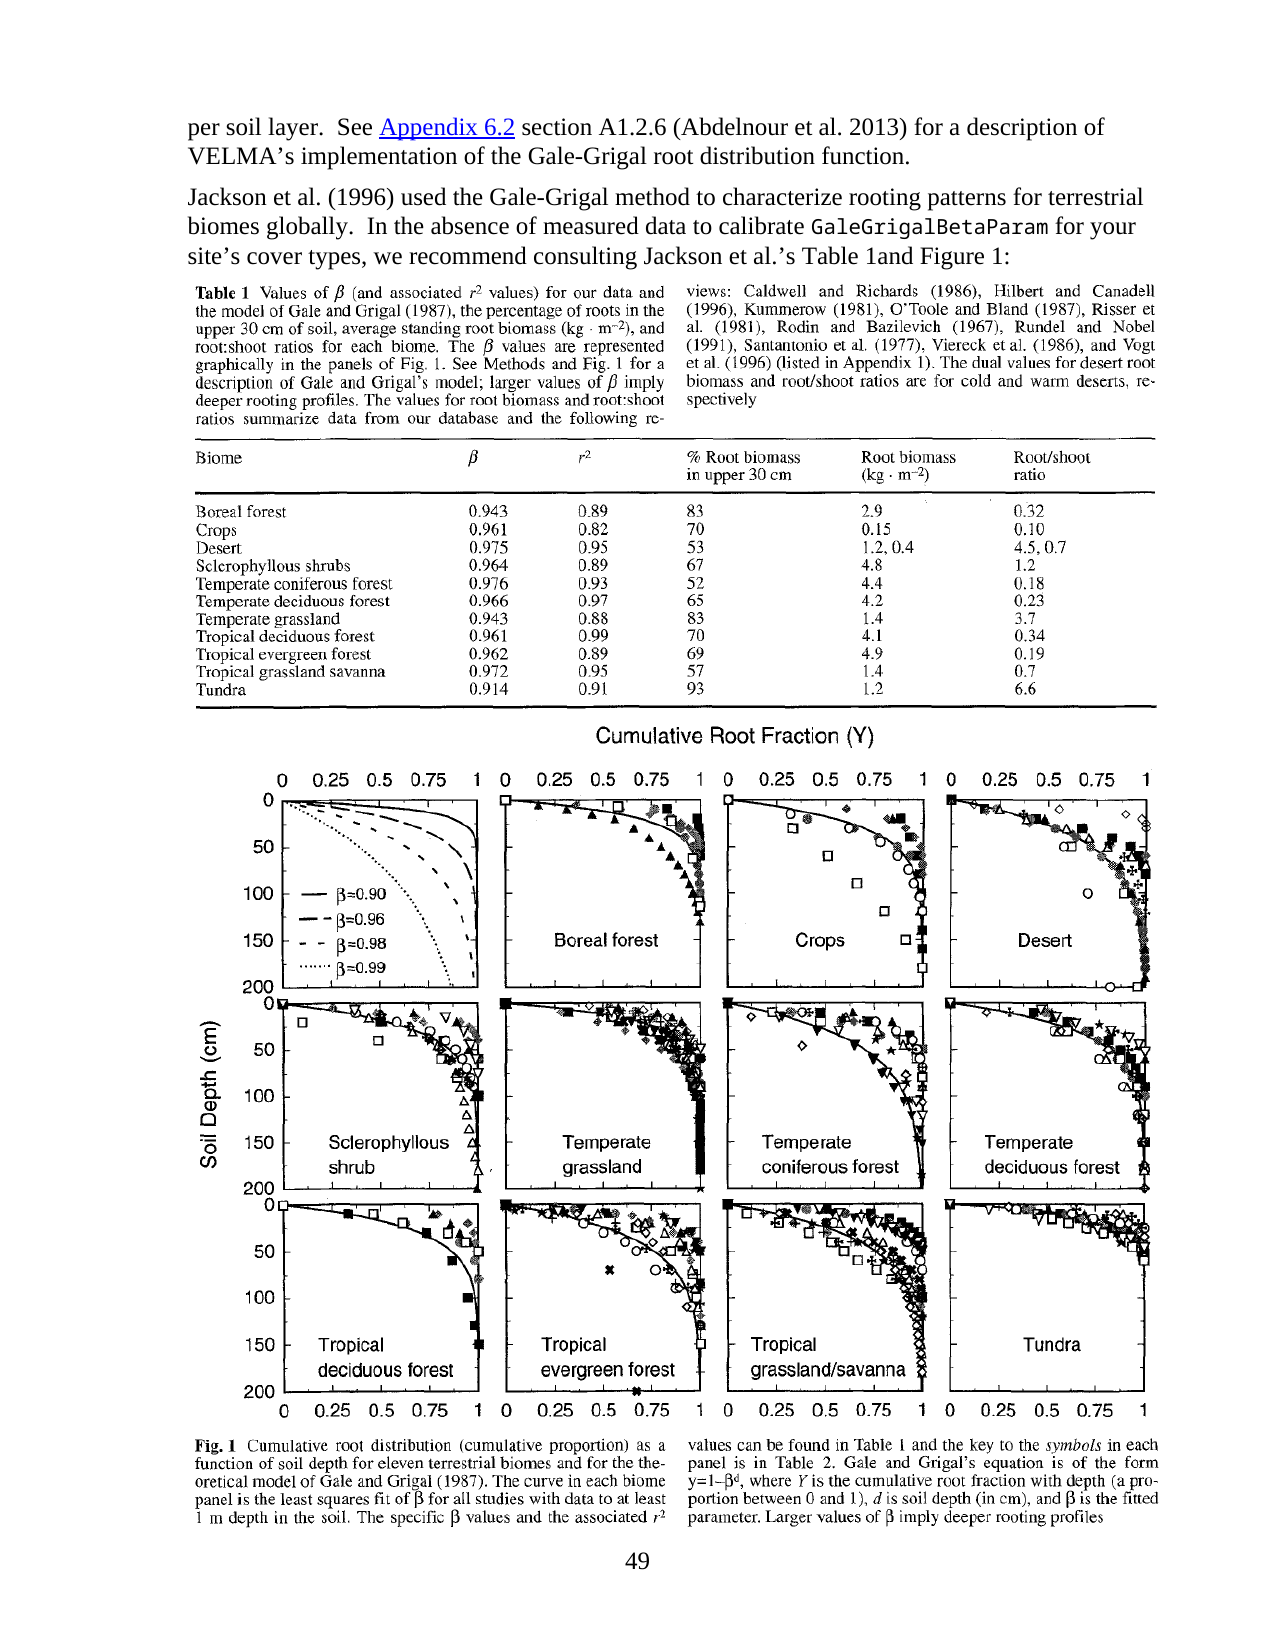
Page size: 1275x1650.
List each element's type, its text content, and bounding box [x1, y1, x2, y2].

picture [187, 725, 1163, 1528]
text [187, 112, 1162, 170]
picture [187, 282, 1163, 714]
text Jackson et al. (1996) used the Gale-Grigal method to characterize rooting patterns for terrestrial biomes globally. In the absence of measured data to calibrate GaleGrigalBetaParam for your site’s cover types, we recommend consulting Jackson et al.’s Table 1and Figure 1: [187, 182, 1162, 269]
